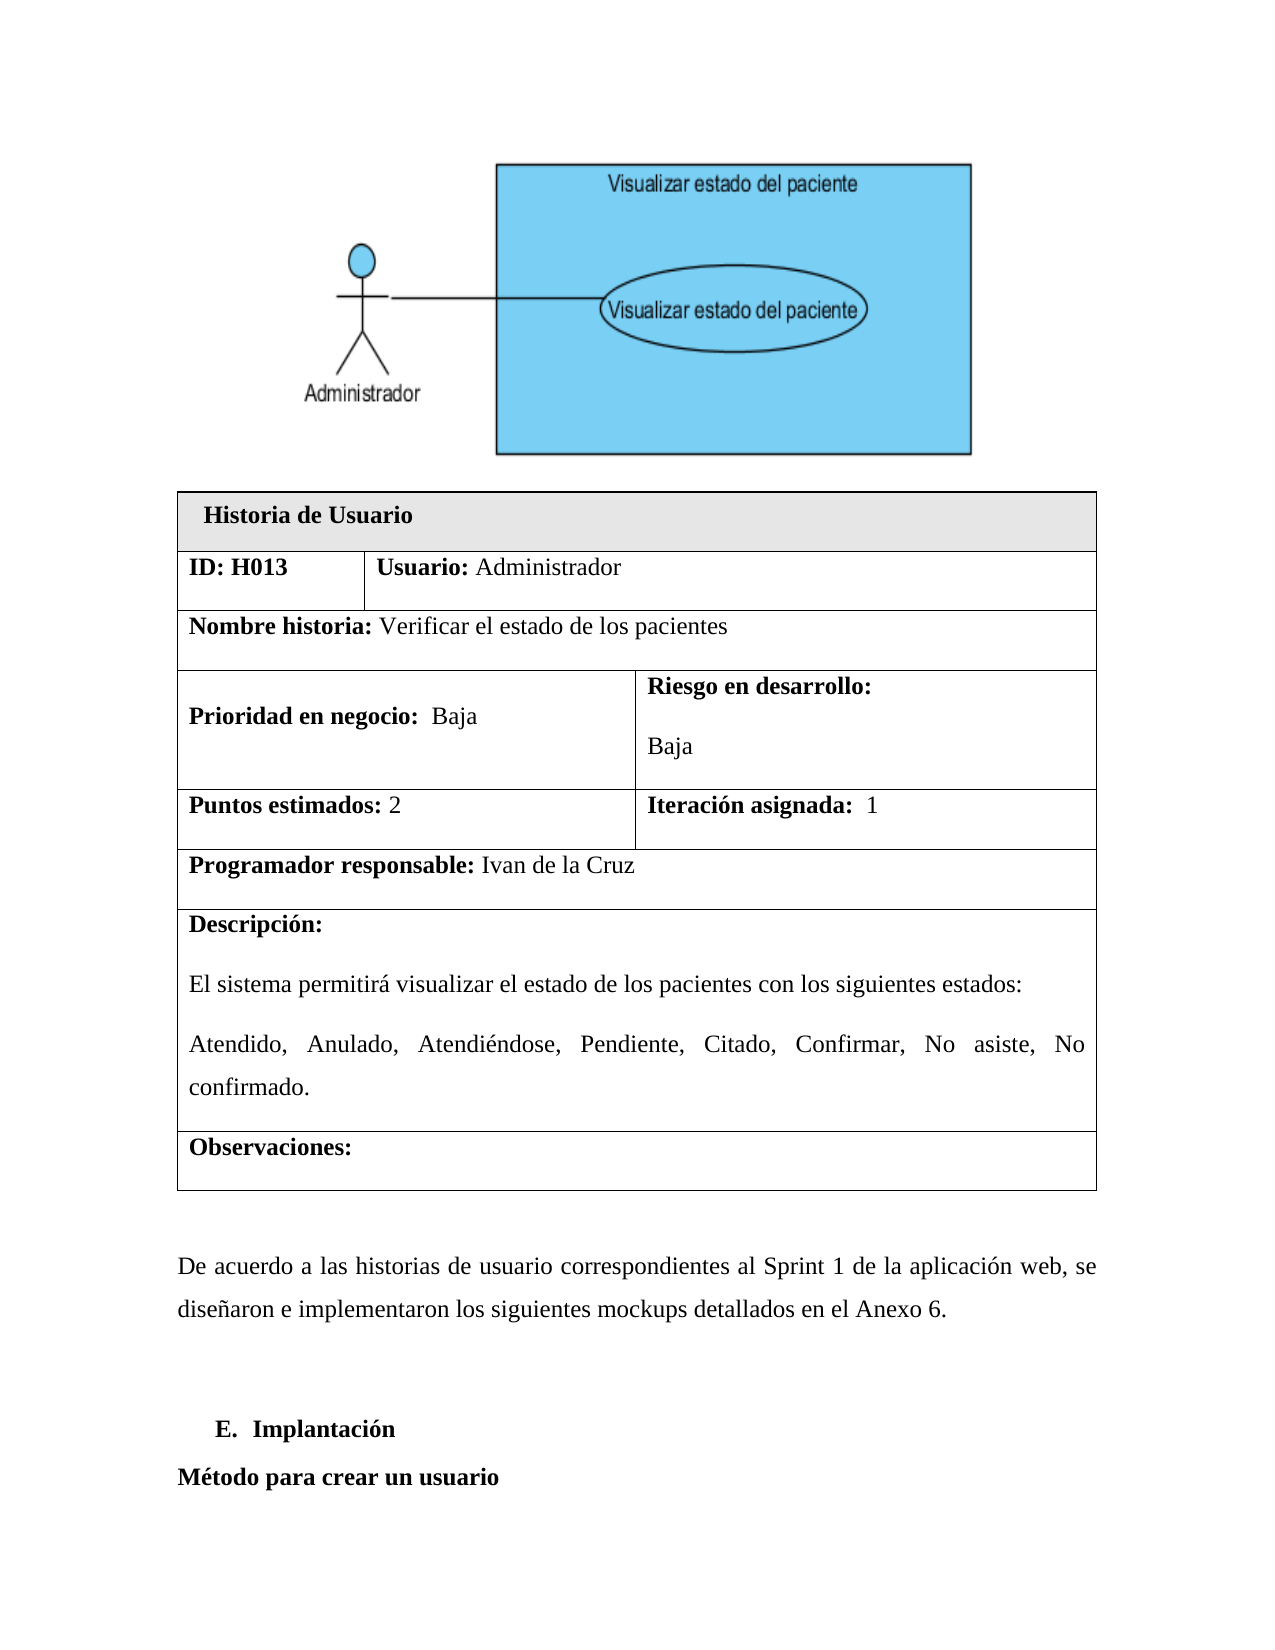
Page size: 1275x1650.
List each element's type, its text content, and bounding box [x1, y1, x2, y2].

table_cell Usuario: Administrador [365, 552, 1096, 610]
table_cell Iteración asignada: 1 [636, 790, 1096, 849]
table_cell Prioridad en negocio: Baja [178, 671, 635, 789]
text Método para crear un usuario [177, 1462, 1098, 1490]
table_cell Observaciones: [178, 1132, 1096, 1190]
table_cell Puntos estimados: 2 [178, 790, 635, 849]
table_cell ID: H013 [178, 552, 364, 610]
list Implantación [215, 1414, 1098, 1443]
text De acuerdo a las historias de usuario correspondientes al Sprint 1 de la aplicación web, se diseñaron e implementaron los siguientes mockups detallados en el Anexo 6. [177, 1251, 1098, 1323]
table_header Historia de Usuario [178, 493, 1096, 551]
table_cell Descripción: El sistema permitirá visualizar el estado de los pacientes con los siguientes estados: Atendido, Anulado, Atendiéndose, Pendiente, Citado, Confirmar, No asiste, No confirmado. [178, 910, 1096, 1131]
picture [301, 147, 974, 461]
table_cell Programador responsable: Ivan de la Cruz [178, 850, 1096, 908]
table_cell Riesgo en desarrollo: Baja [636, 671, 1096, 789]
table_cell Nombre historia: Verificar el estado de los pacientes [178, 611, 1096, 670]
